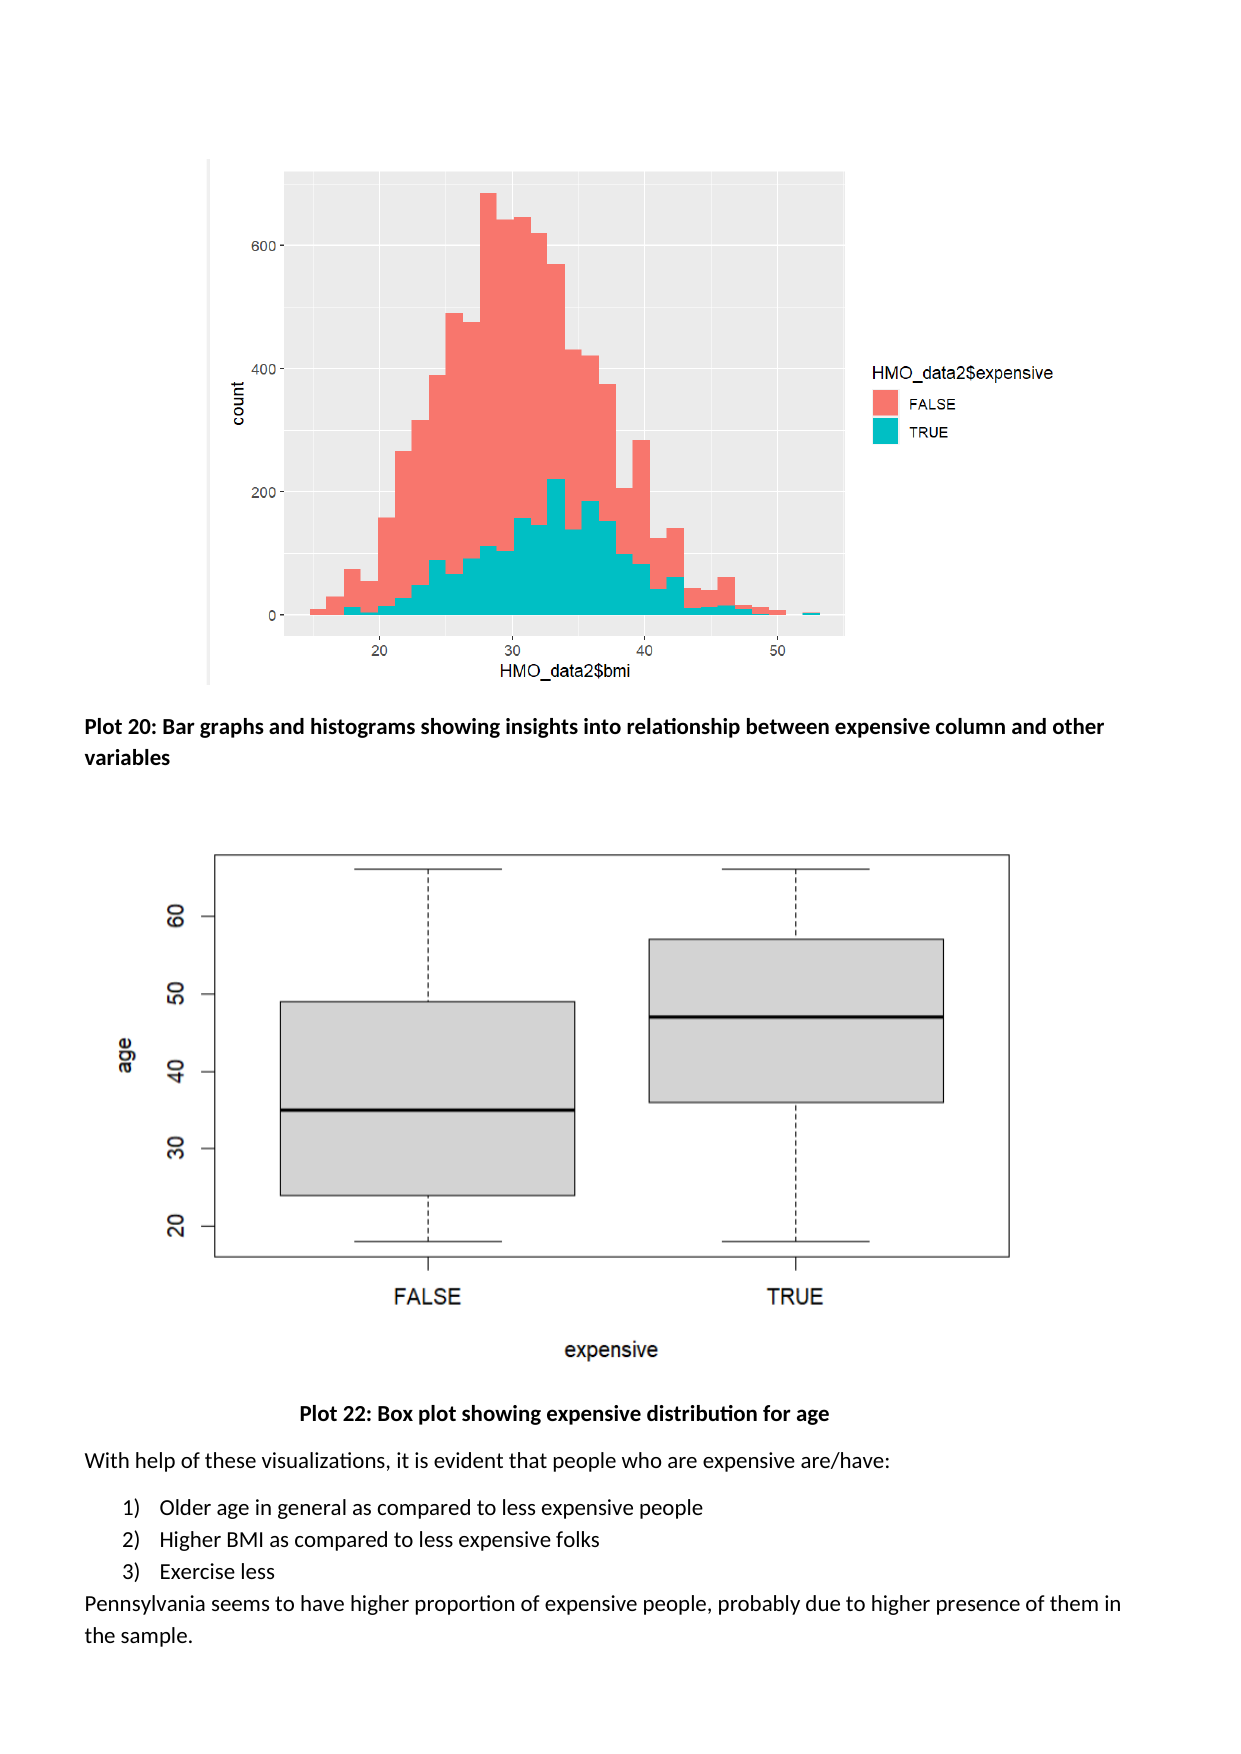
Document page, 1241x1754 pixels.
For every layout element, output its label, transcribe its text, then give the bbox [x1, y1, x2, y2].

list Higher BMI as compared to less expensive folks [122, 1525, 1125, 1553]
text Plot 22: Box plot showing expensive distribution for age [84, 1399, 1125, 1427]
text With help of these visualizations, it is evident that people who are expensive are/have: [84, 1446, 1125, 1474]
list Older age in general as compared to less expensive people [122, 1493, 1125, 1521]
list Exercise less [122, 1557, 1125, 1585]
text Plot 20: Bar graphs and histograms showing insights into relationship between expensive column and other variables [84, 712, 1125, 771]
picture [206, 159, 1109, 685]
text Pennsylvania seems to have higher proportion of expensive people, probably due to higher presence of them in the sample. [84, 1589, 1125, 1649]
picture [95, 803, 1071, 1379]
